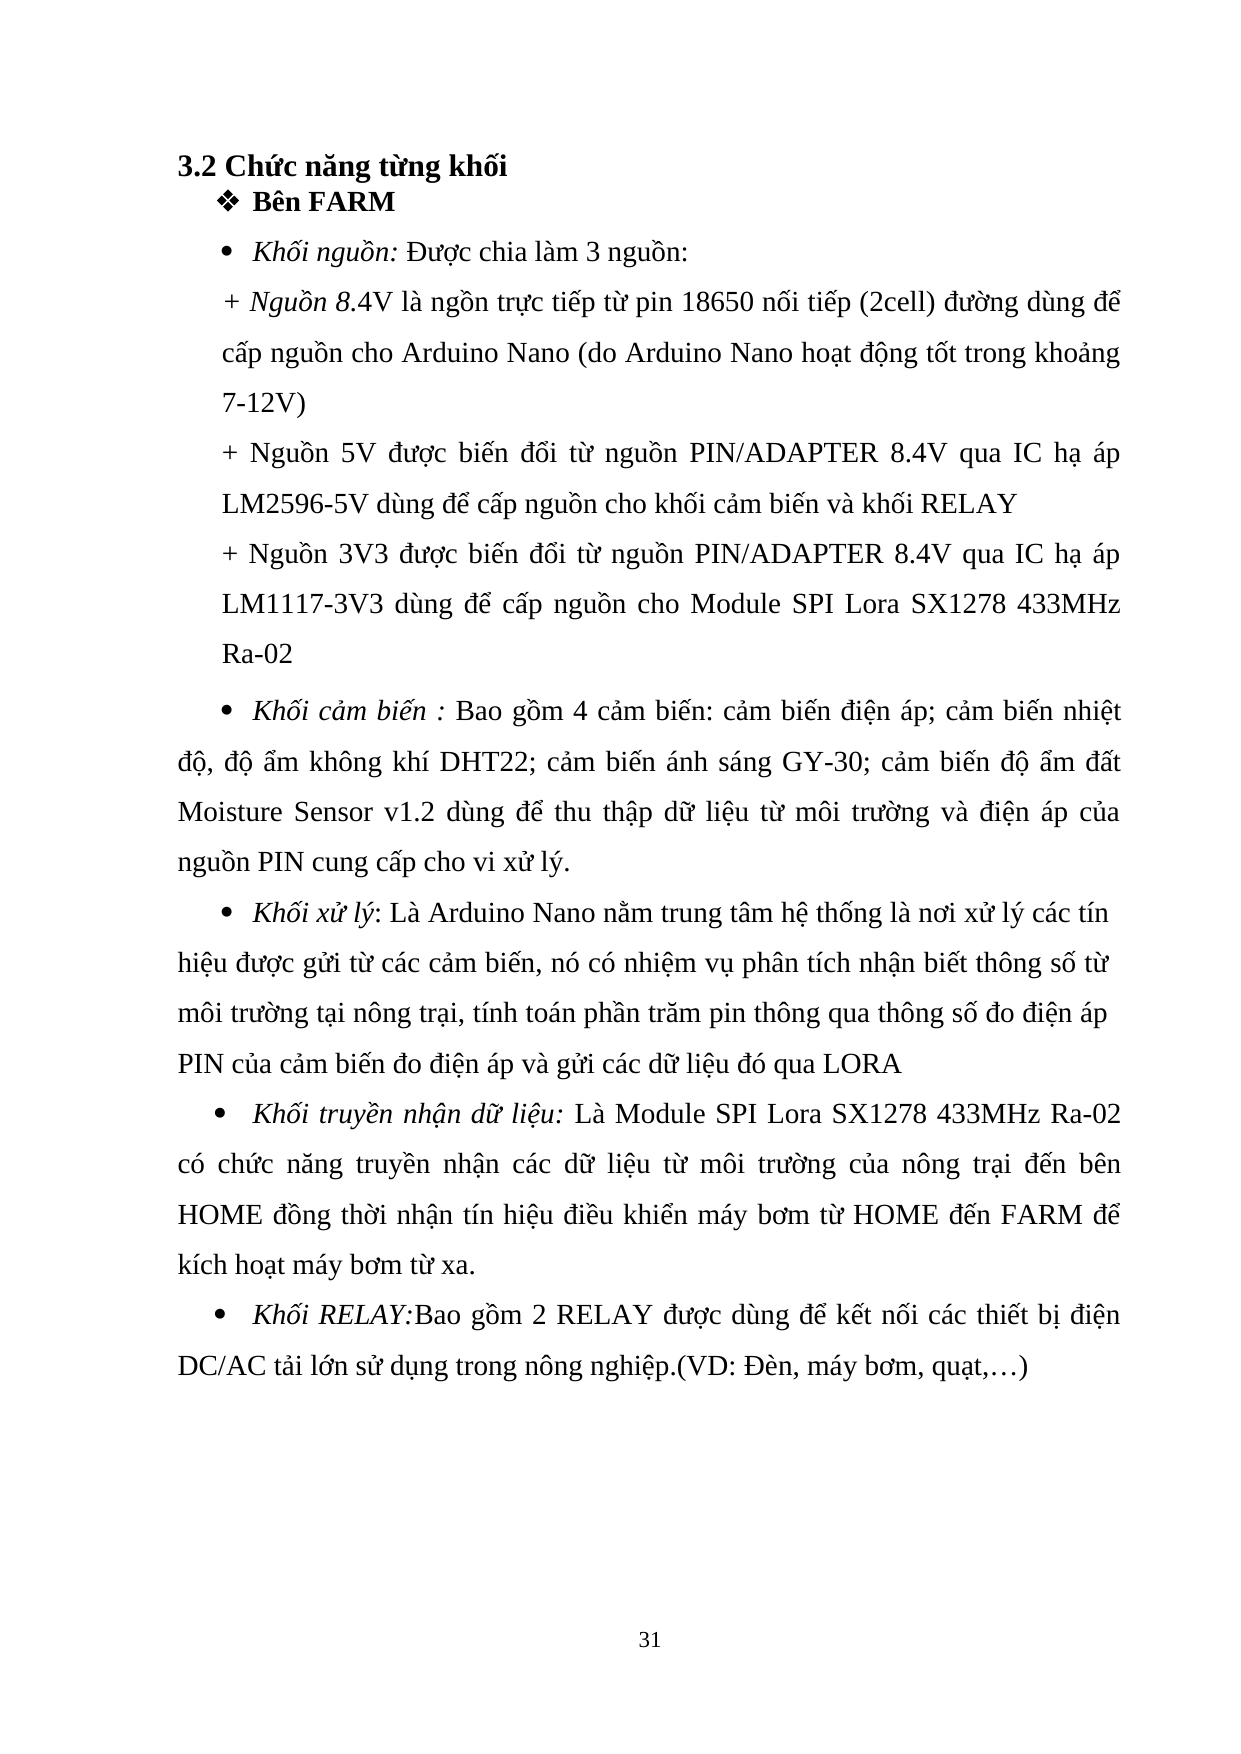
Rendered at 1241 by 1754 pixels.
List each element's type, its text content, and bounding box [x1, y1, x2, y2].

list Khối xử lý: Là Arduino Nano nằm trung tâm hệ thống là nơi xử lý các tín hiệu được gửi từ các cảm biến, nó có nhiệm vụ phân tích nhận biết thông số từ môi trường tại nông trại, tính toán phần trăm pin thông qua thông số đo điện áp PIN của cảm biến đo điện áp và gửi các dữ liệu đó qua LORA [177, 895, 1109, 1079]
subtitle 3.2 Chức năng từng khối [177, 148, 1122, 184]
list Bên FARM [215, 184, 1122, 217]
list Khối RELAY:Bao gồm 2 RELAY được dùng để kết nối các thiết bị điện DC/AC tải lớn sử dụng trong nông nghiệp.(VD: Đèn, máy bơm, quạt,…) [177, 1297, 1122, 1381]
text + Nguồn 5V được biến đổi từ nguồn PIN/ADAPTER 8.4V qua IC hạ áp LM2596-5V dùng để cấp nguồn cho khối cảm biến và khối RELAY [222, 435, 1122, 519]
list Khối nguồn: Được chia làm 3 nguồn: [177, 234, 1122, 268]
list Khối cảm biến : Bao gồm 4 cảm biến: cảm biến điện áp; cảm biến nhiệt độ, độ ẩm không khí DHT22; cảm biến ánh sáng GY-30; cảm biến độ ẩm đất Moisture Sensor v1.2 dùng để thu thập dữ liệu từ môi trường và điện áp của nguồn PIN cung cấp cho vi xử lý. [177, 693, 1122, 878]
text + Nguồn 8.4V là ngồn trực tiếp từ pin 18650 nối tiếp (2cell) đường dùng để cấp nguồn cho Arduino Nano (do Arduino Nano hoạt động tốt trong khoảng 7-12V) [222, 284, 1122, 419]
list Khối truyền nhận dữ liệu: Là Module SPI Lora SX1278 433MHz Ra-02 có chức năng truyền nhận các dữ liệu từ môi trường của nông trại đến bên HOME đồng thời nhận tín hiệu điều khiển máy bơm từ HOME đến FARM để kích hoạt máy bơm từ xa. [177, 1096, 1122, 1281]
text + Nguồn 3V3 được biến đổi từ nguồn PIN/ADAPTER 8.4V qua IC hạ áp LM1117-3V3 dùng để cấp nguồn cho Module SPI Lora SX1278 433MHz Ra-02 [222, 536, 1122, 670]
